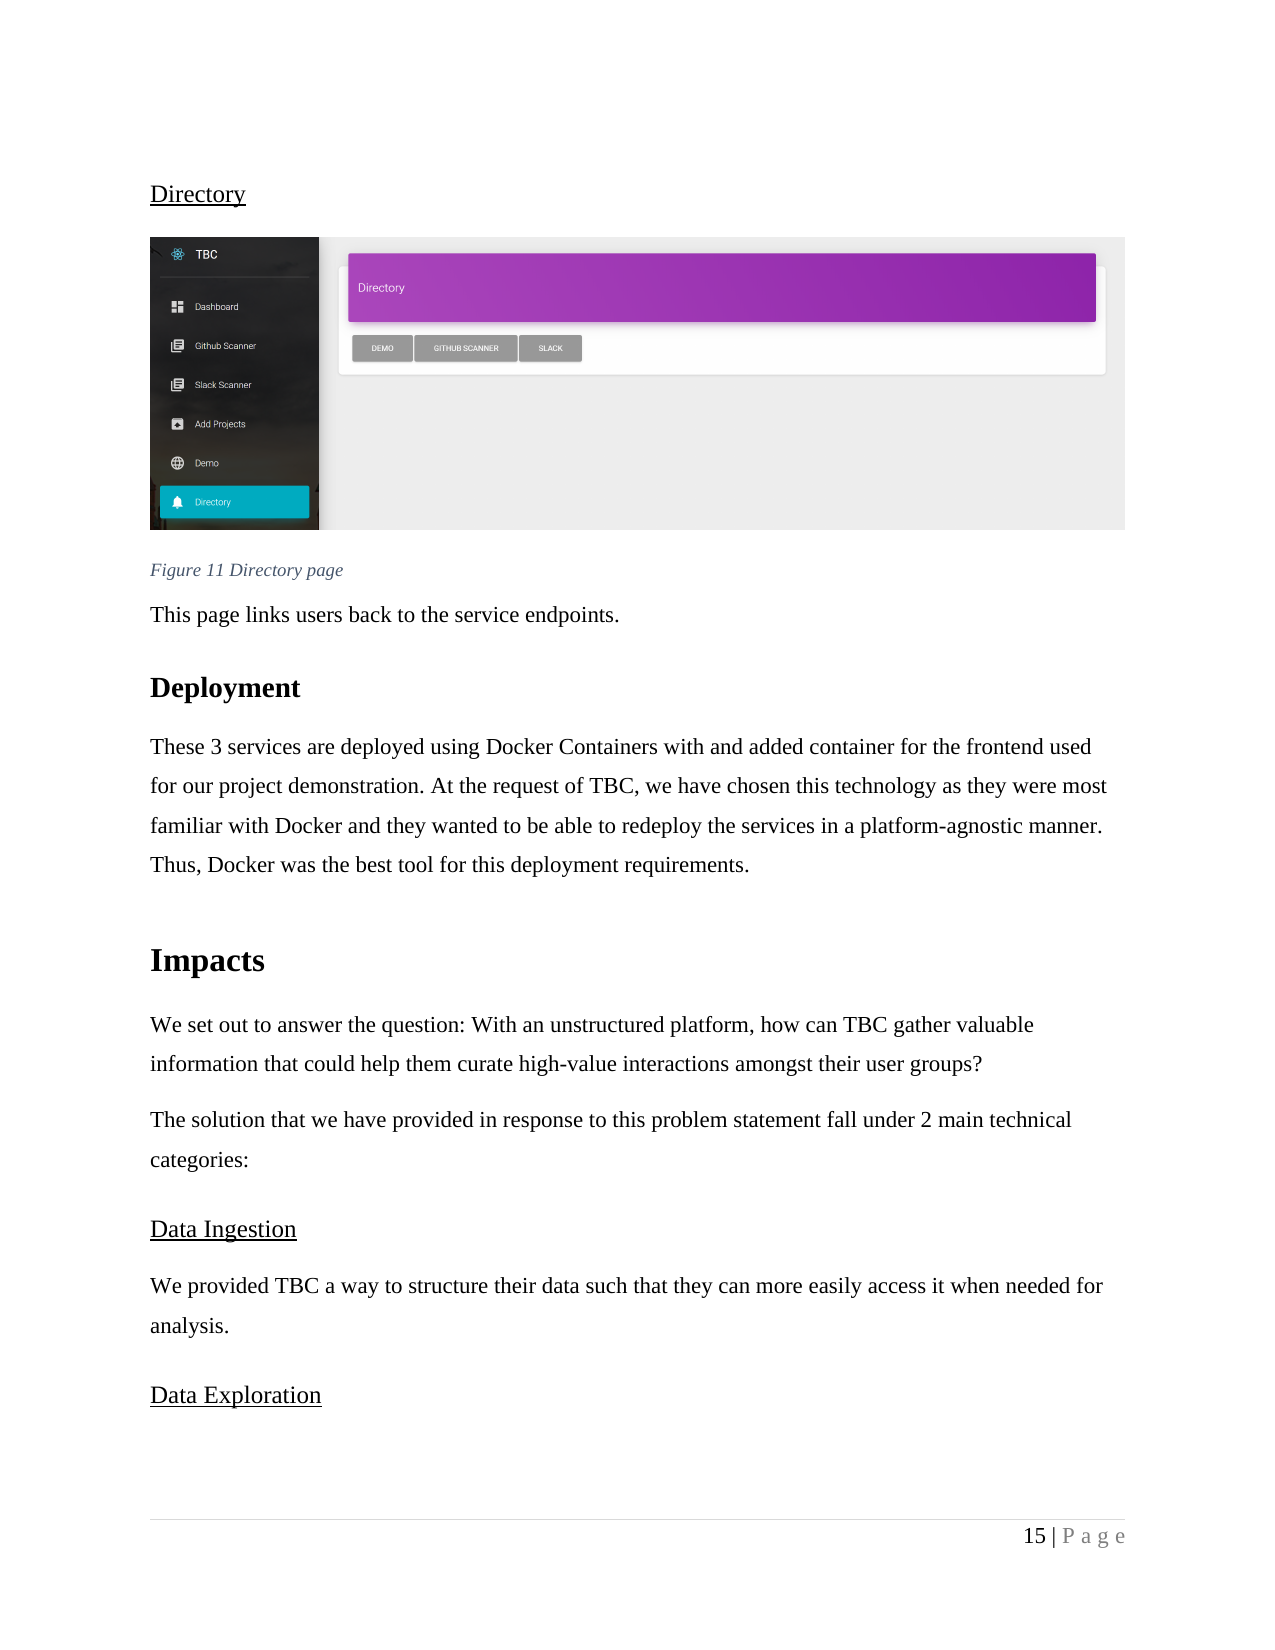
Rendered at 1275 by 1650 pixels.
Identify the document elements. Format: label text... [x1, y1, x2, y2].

subtitle Data Exploration [150, 1381, 1125, 1409]
text These 3 services are deployed using Docker Containers with and added container for the frontend used for our project demonstration. At the request of TBC, we have chosen this technology as they were most familiar with Docker and they wanted to be able to redeploy the services in a platform-agnostic manner. Thus, Docker was the best tool for this deployment requirements. [150, 733, 1125, 878]
picture [150, 237, 1125, 530]
subtitle Data Ingestion [150, 1214, 1125, 1243]
subtitle Directory [150, 179, 1125, 208]
subtitle Deployment [150, 670, 1125, 704]
text We set out to answer the question: With an unstructured platform, how can TBC gather valuable information that could help them curate high-value interactions amongst their user groups? [150, 1011, 1125, 1077]
text We provided TBC a way to structure their data such that they can more easily access it when needed for analysis. [150, 1272, 1125, 1338]
text The solution that we have provided in response to this problem statement fall under 2 main technical categories: [150, 1106, 1125, 1172]
text This page links users back to the service endpoints. [150, 601, 1125, 628]
subtitle Impacts [150, 941, 1125, 979]
